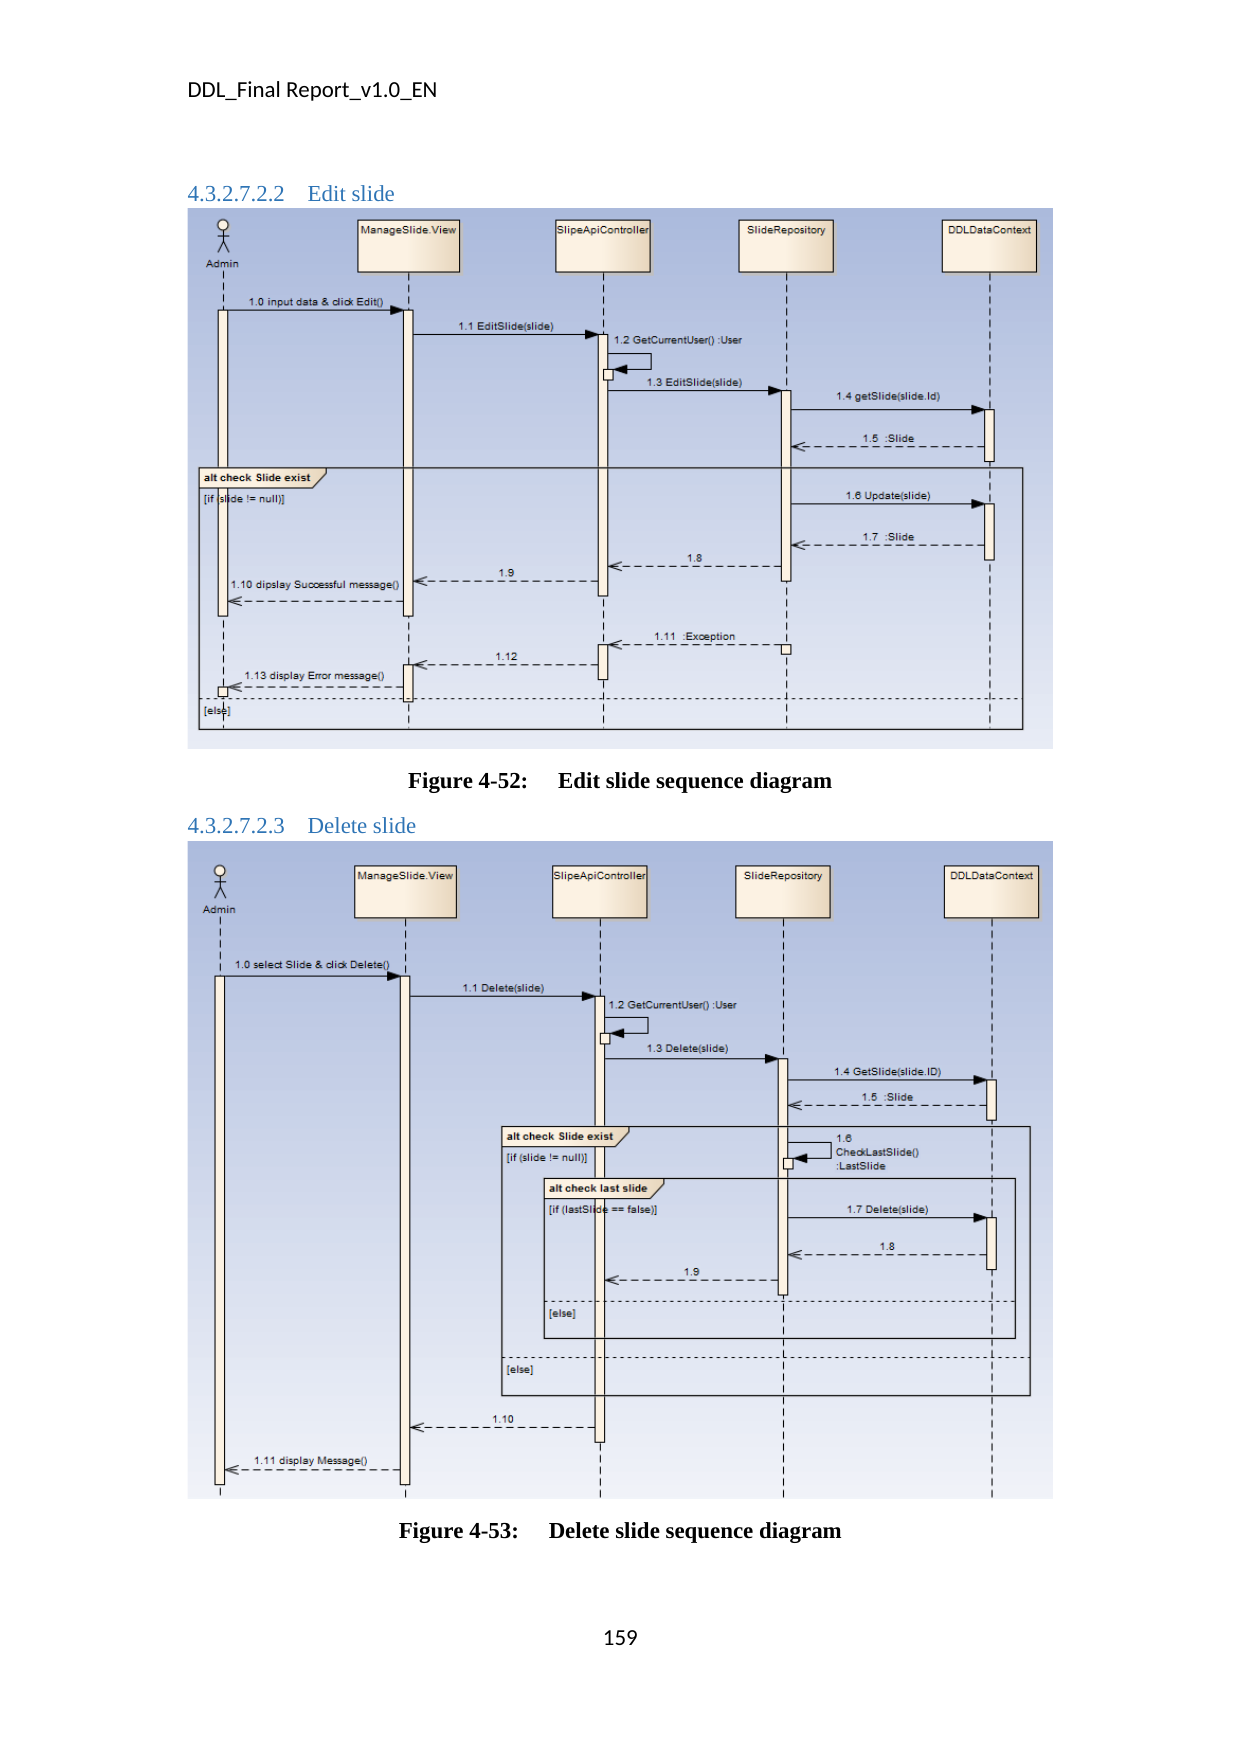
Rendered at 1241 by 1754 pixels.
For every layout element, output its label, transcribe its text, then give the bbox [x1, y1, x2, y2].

picture [187, 841, 1053, 1499]
text Edit slide sequence diagram [187, 767, 1053, 794]
text Delete slide sequence diagram [187, 1517, 1053, 1543]
subtitle Edit slide [187, 180, 1053, 206]
picture [187, 208, 1053, 749]
subtitle Delete slide [187, 812, 1053, 839]
